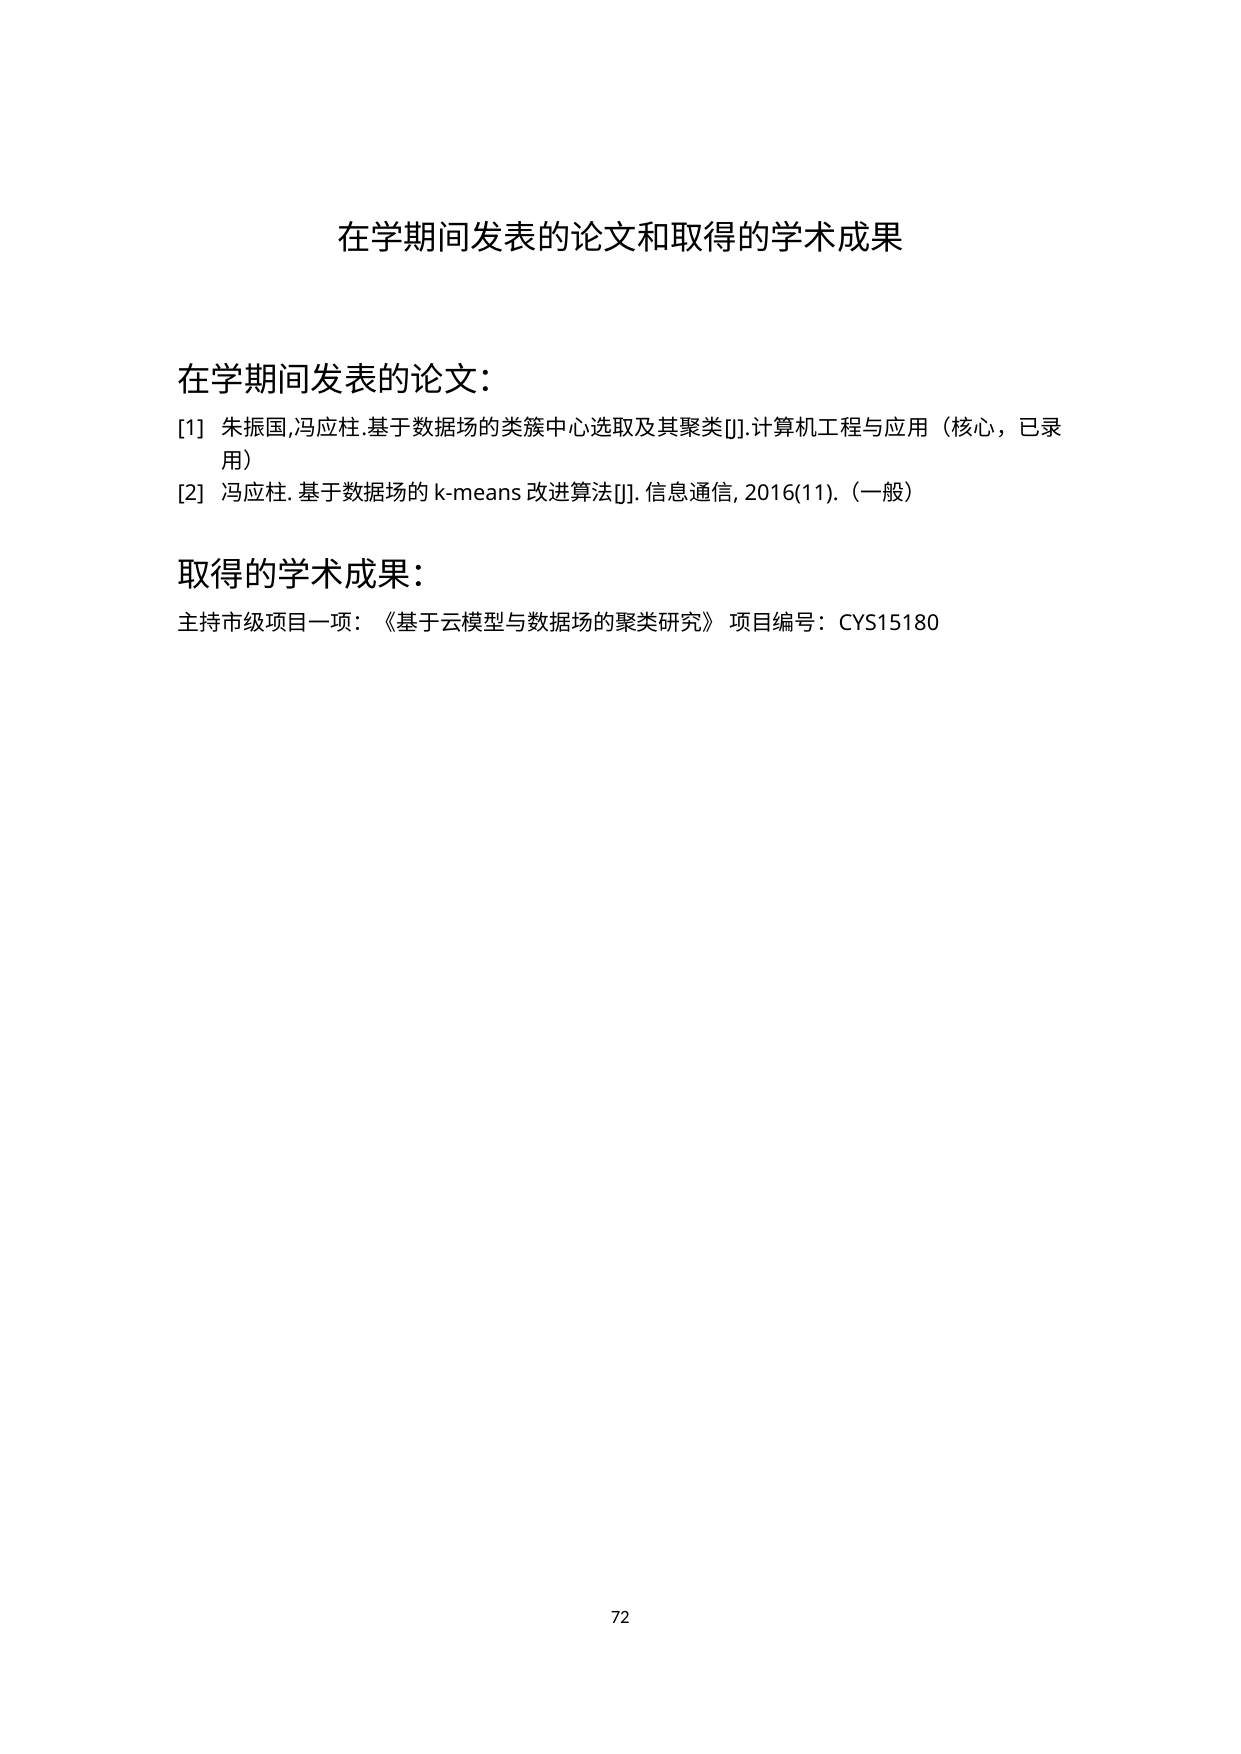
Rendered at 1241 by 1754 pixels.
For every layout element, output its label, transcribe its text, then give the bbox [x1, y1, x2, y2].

list 冯应柱. 基于数据场的k-means改进算法[J]. 信息通信, 2016(11).（一般） [177, 475, 1063, 507]
list 朱振国,冯应柱.基于数据场的类簇中心选取及其聚类[J].计算机工程与应用（核心，已录用） [177, 410, 1063, 475]
text 取得的学术成果： [177, 540, 1063, 605]
text 在学期间发表的论文： [177, 345, 1063, 410]
subtitle 在学期间发表的论文和取得的学术成果 [177, 203, 1063, 268]
text 主持市级项目一项：《基于云模型与数据场的聚类研究》 项目编号：CYS15180 [177, 605, 1063, 637]
